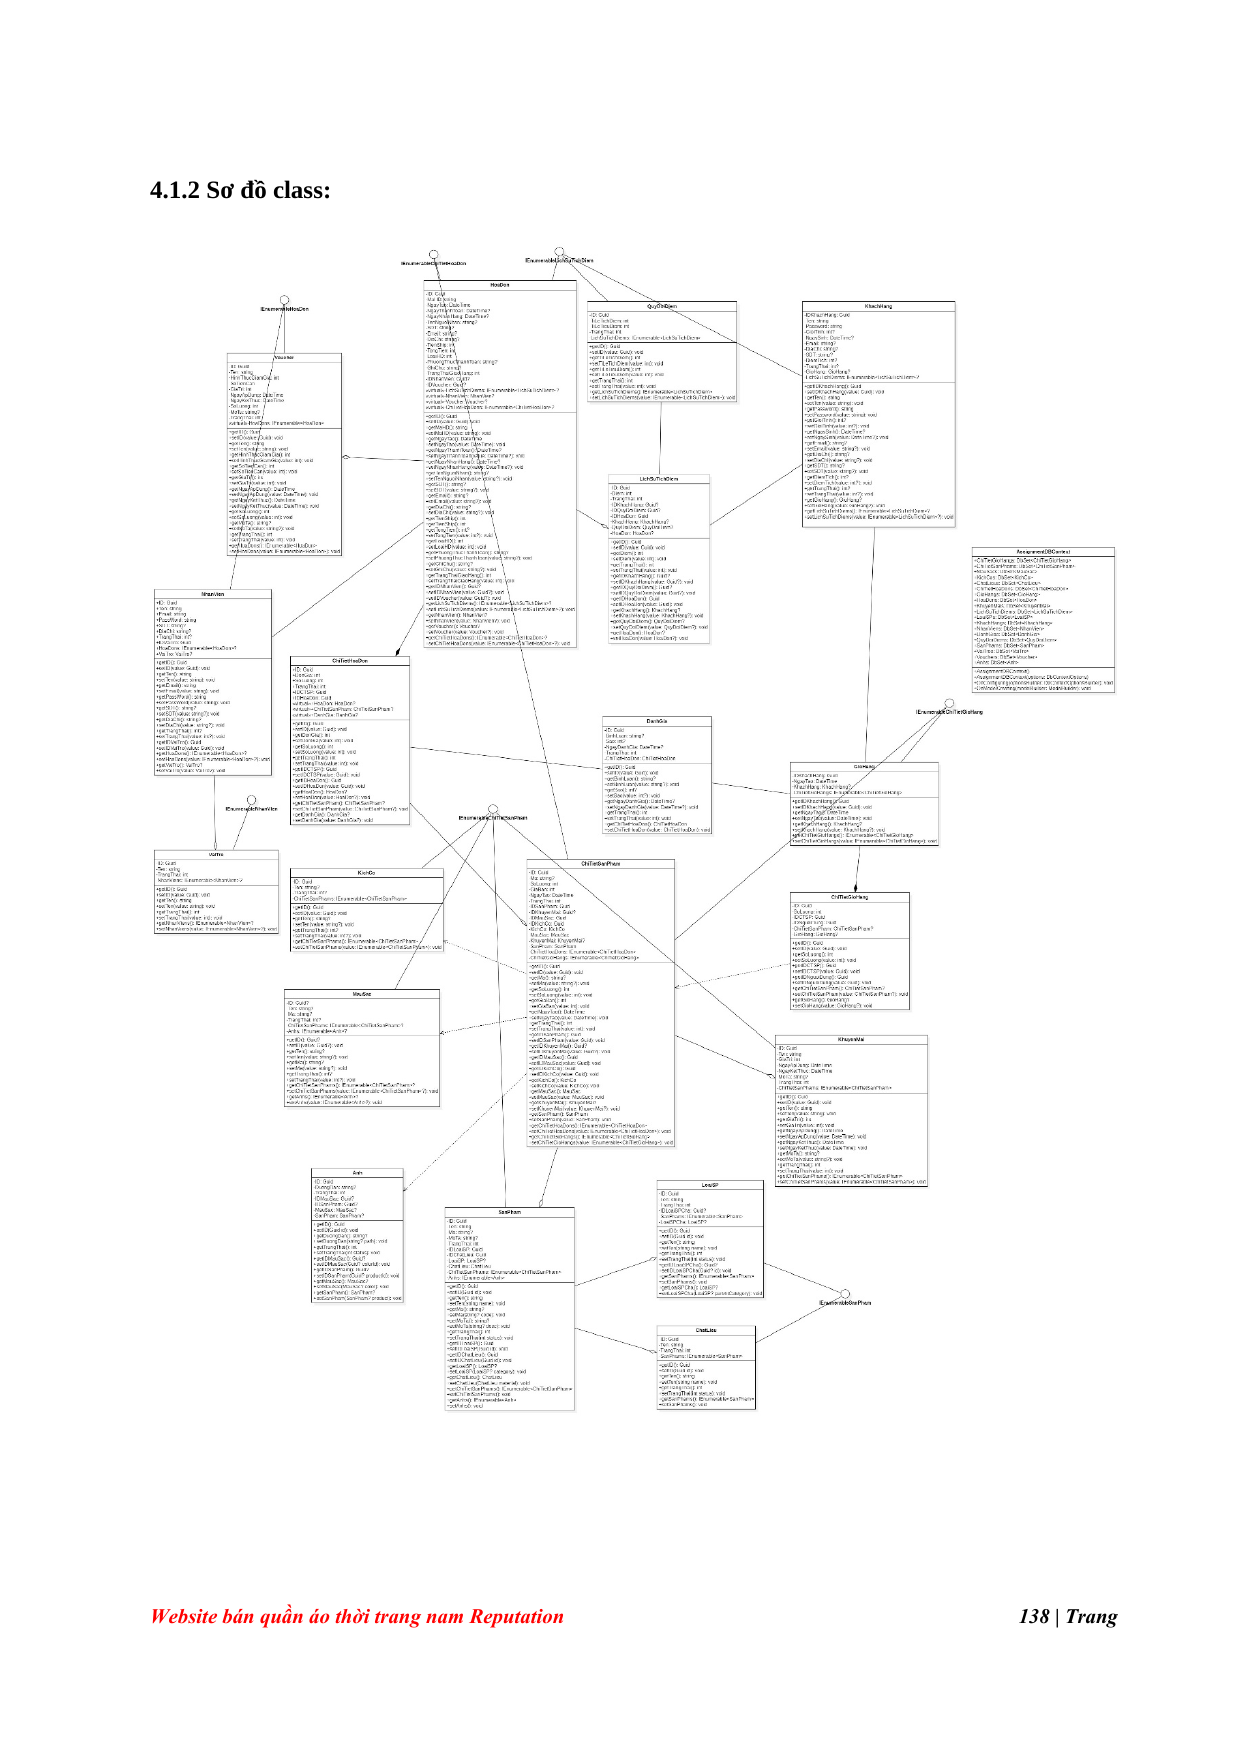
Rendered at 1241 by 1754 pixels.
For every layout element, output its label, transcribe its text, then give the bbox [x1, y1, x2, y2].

subtitle 4.1.2 Sơ đồ class: [150, 175, 1090, 204]
picture [150, 243, 1129, 1425]
